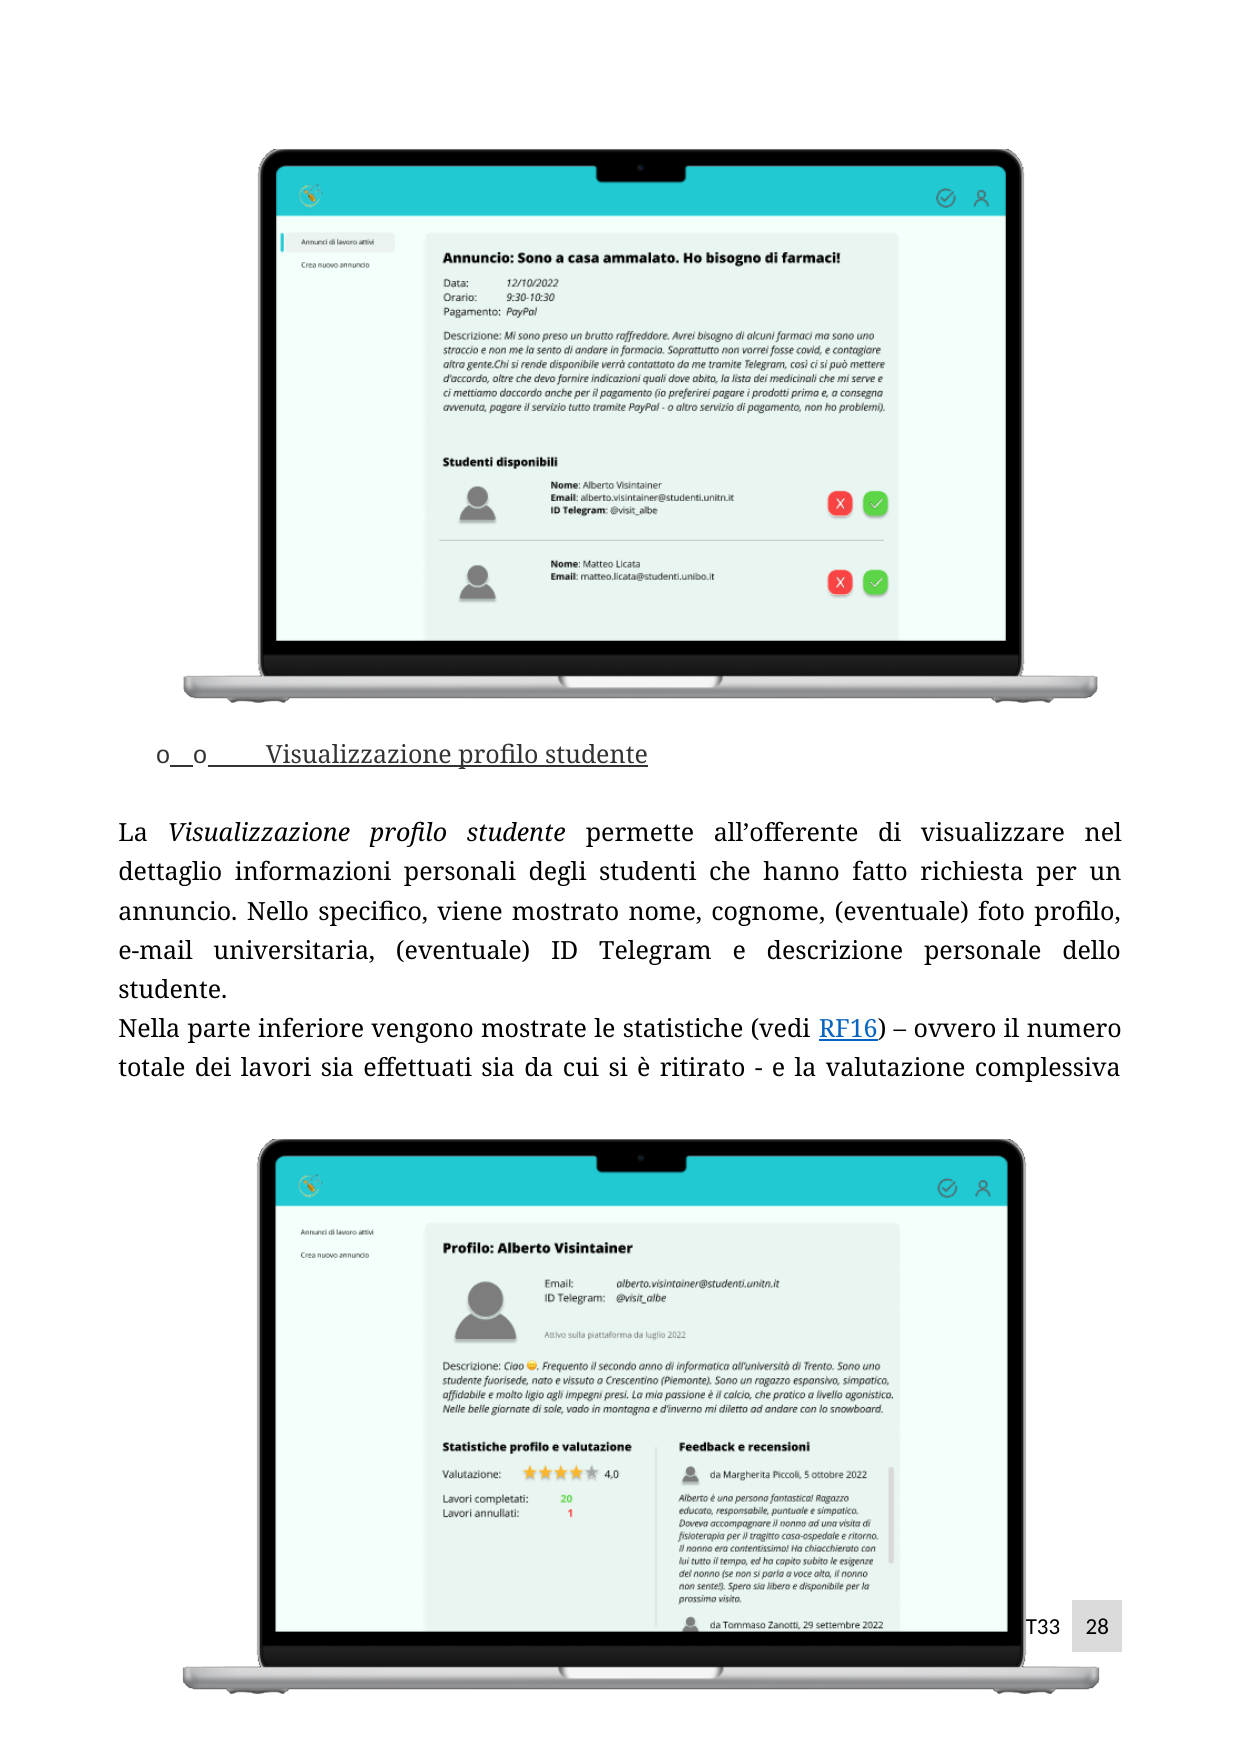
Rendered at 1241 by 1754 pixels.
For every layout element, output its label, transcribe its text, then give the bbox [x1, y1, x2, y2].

picture [183, 149, 1098, 703]
text Nella parte inferiore vengono mostrate le statistiche (vedi RF16) – ovvero il numero totale dei lavori sia effettuati sia da cui si è ritirato - e la valutazione complessiva dell’utente in base ai feedback e recensioni, visibili a lato, fornite dagli offerenti per cui ha prestato servizio (vedi RF10). [118, 1011, 1122, 1084]
picture [182, 1139, 1100, 1694]
text La Visualizzazione profilo studente permette all’offerente di visualizzare nel dettaglio informazioni personali degli studenti che hanno fatto richiesta per un annuncio. Nello specifico, viene mostrato nome, cognome, (eventuale) foto profilo, e-mail universitaria, (eventuale) ID Telegram e descrizione personale dello studente. [118, 815, 1122, 1006]
